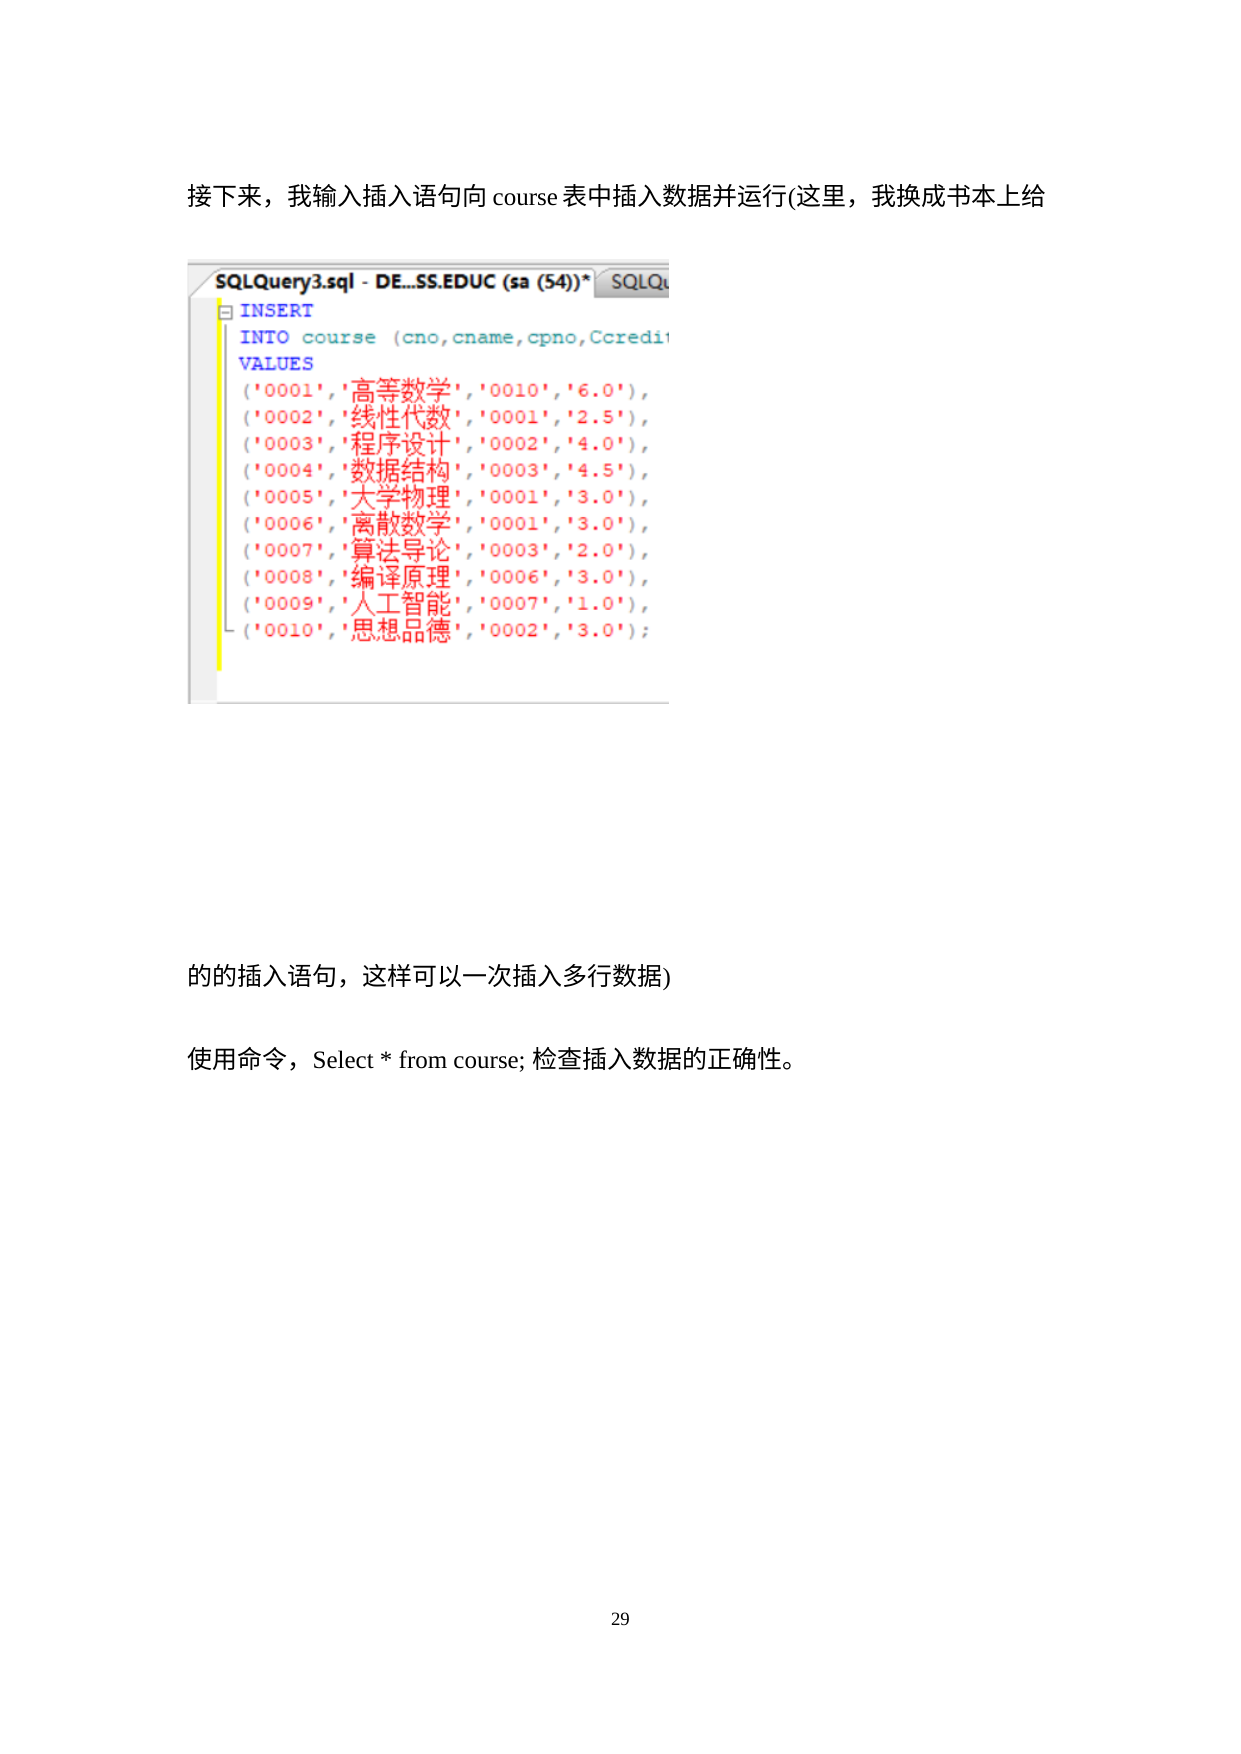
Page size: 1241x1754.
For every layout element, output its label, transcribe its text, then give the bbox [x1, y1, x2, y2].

text 使用命令，Select * from course; 检查插入数据的正确性。 [187, 1025, 1053, 1090]
picture [187, 259, 669, 704]
